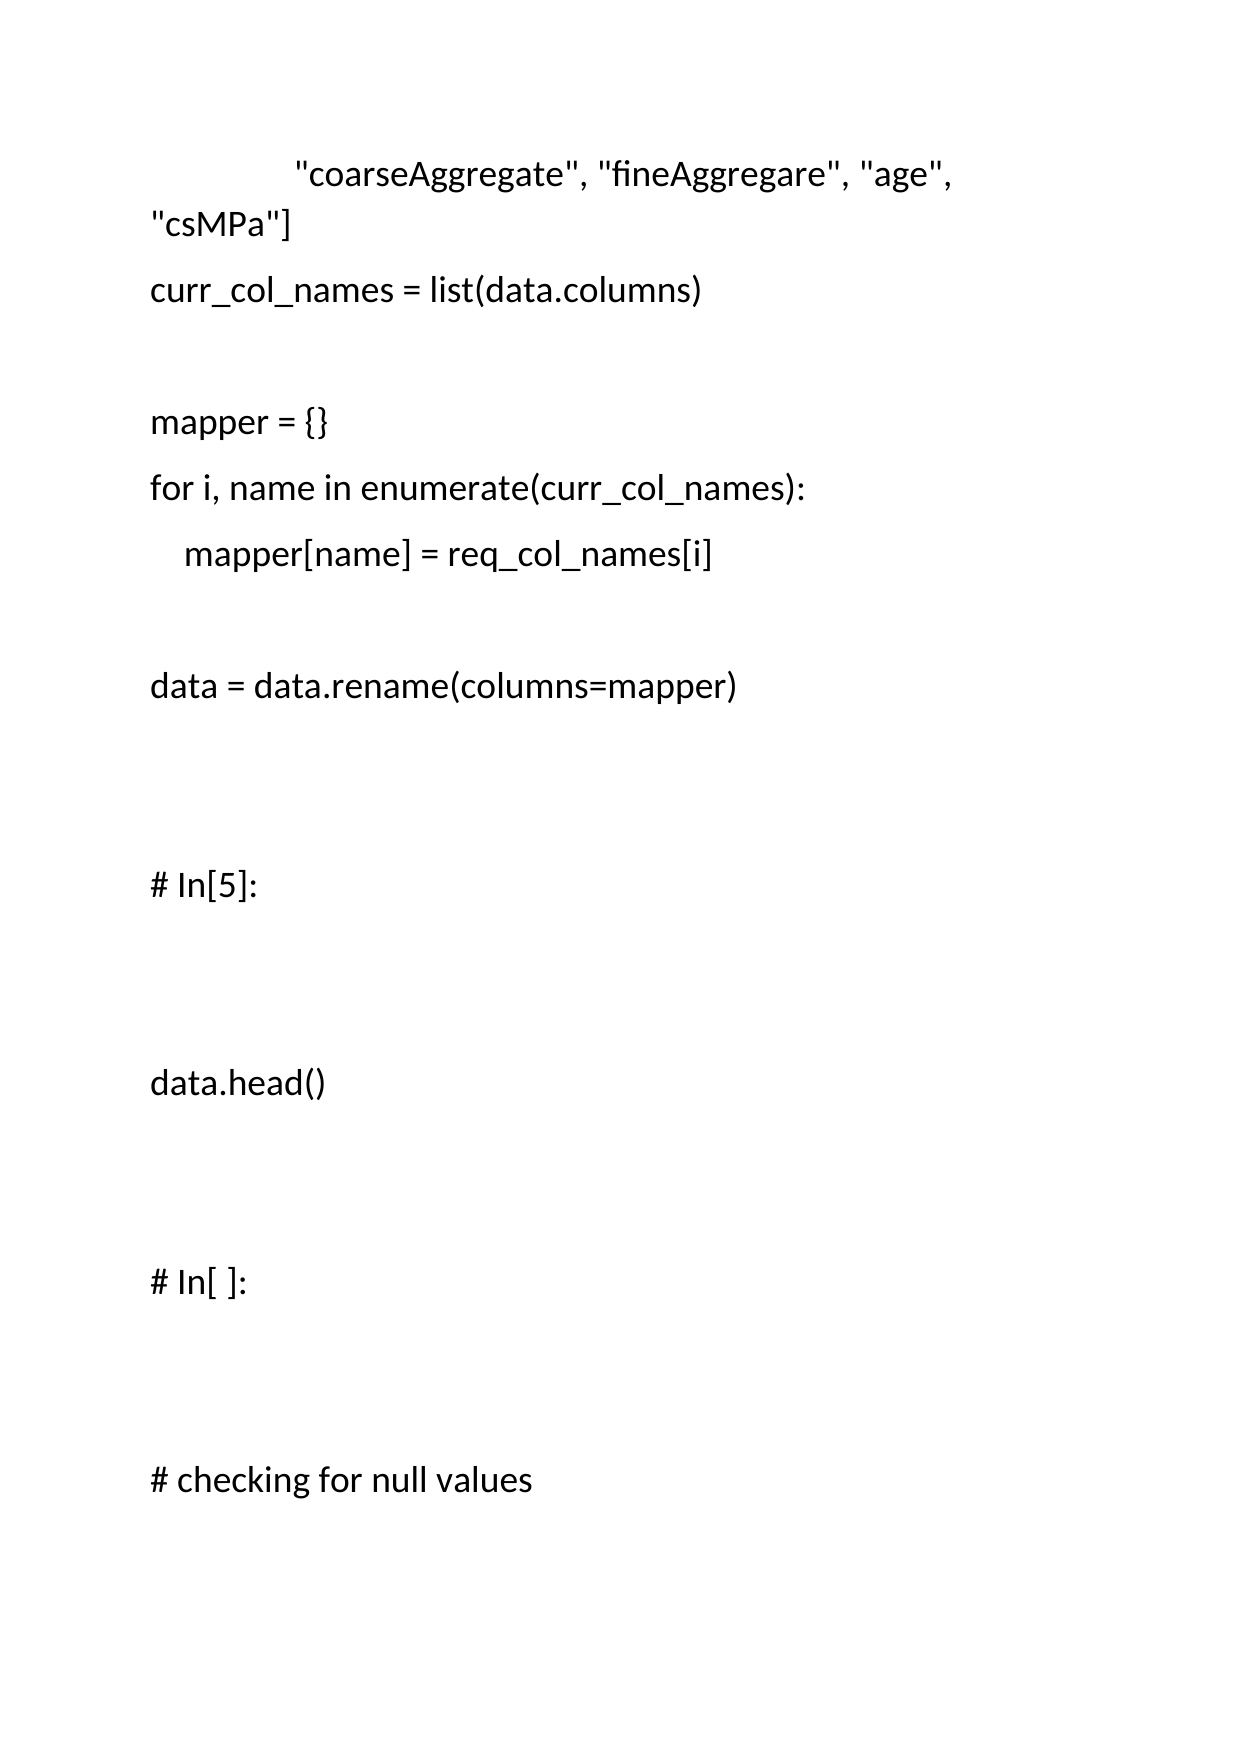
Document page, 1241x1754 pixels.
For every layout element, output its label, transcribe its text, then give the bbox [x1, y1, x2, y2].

text curr_col_names = list(data.columns) [150, 266, 1090, 311]
text # checking for null values [150, 1456, 1090, 1502]
text mapper = {} [150, 398, 1090, 444]
text mapper[name] = req_col_names[i] [150, 530, 1090, 576]
text "coarseAggregate", "fineAggregare", "age", "csMPa"] [150, 150, 1090, 245]
text data = data.rename(columns=mapper) [150, 662, 1090, 708]
text # In[ ]: [150, 1258, 1090, 1304]
text for i, name in enumerate(curr_col_names): [150, 464, 1090, 510]
text data.head() [150, 1059, 1090, 1105]
text # In[5]: [150, 861, 1090, 907]
